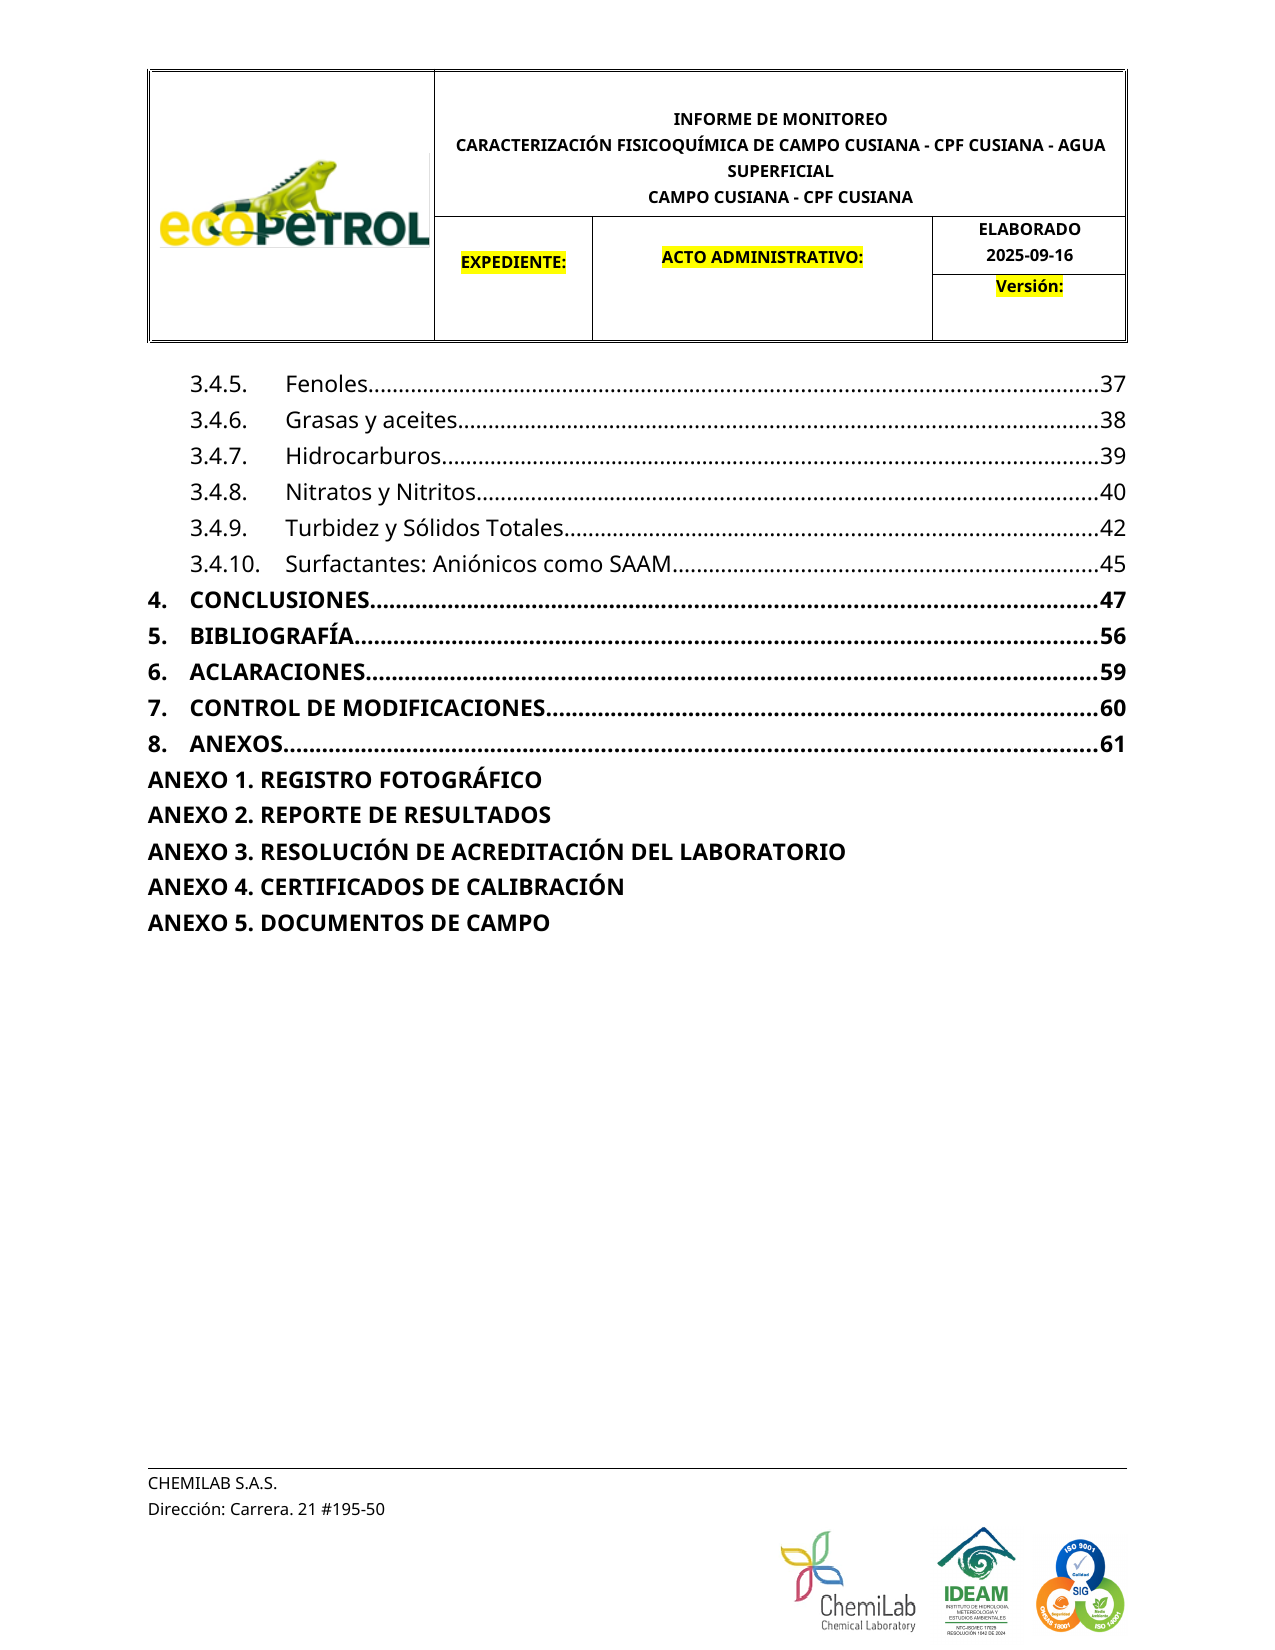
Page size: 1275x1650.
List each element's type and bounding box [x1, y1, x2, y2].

picture [1032, 1534, 1128, 1636]
picture [159, 153, 432, 250]
picture [775, 1523, 1024, 1647]
